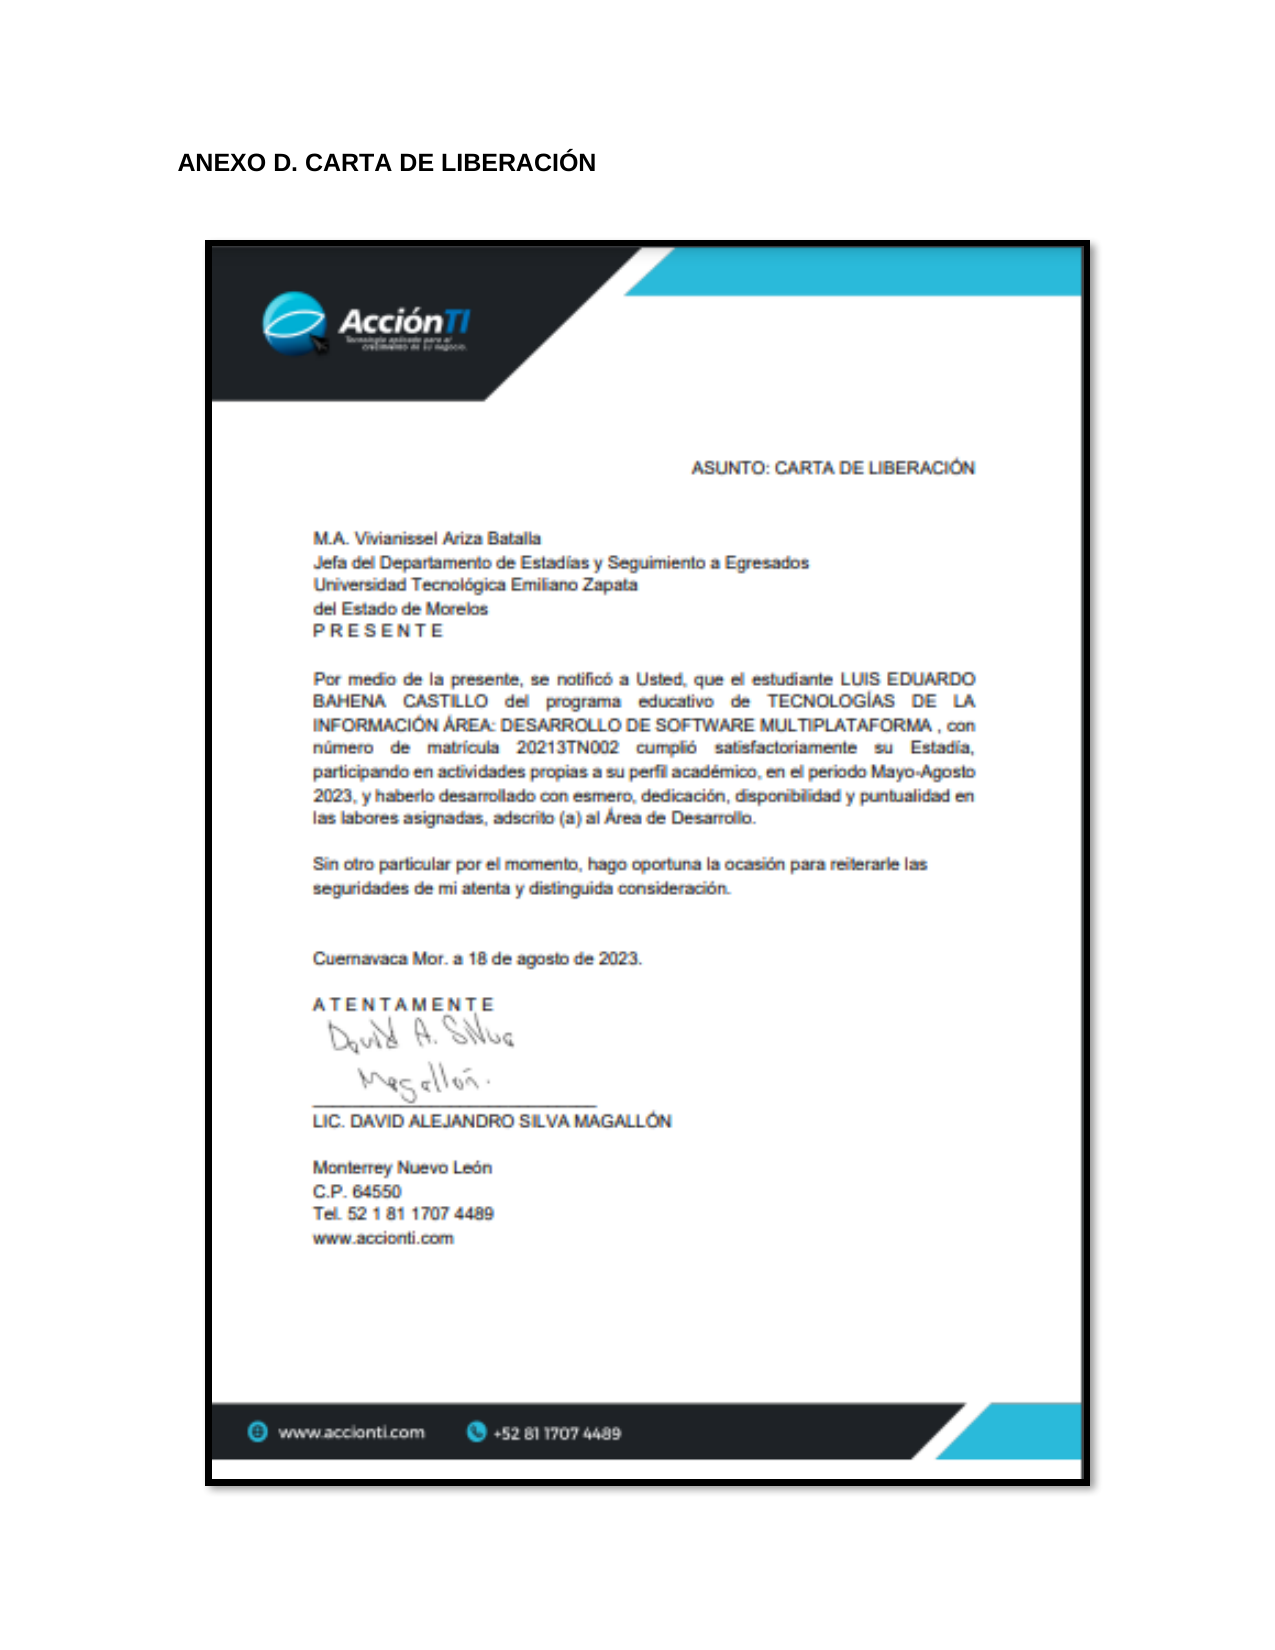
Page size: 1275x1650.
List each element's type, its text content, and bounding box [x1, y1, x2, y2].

picture [212, 246, 1084, 1479]
text ANEXO D. CARTA DE LIBERACIÓN [177, 148, 1127, 176]
